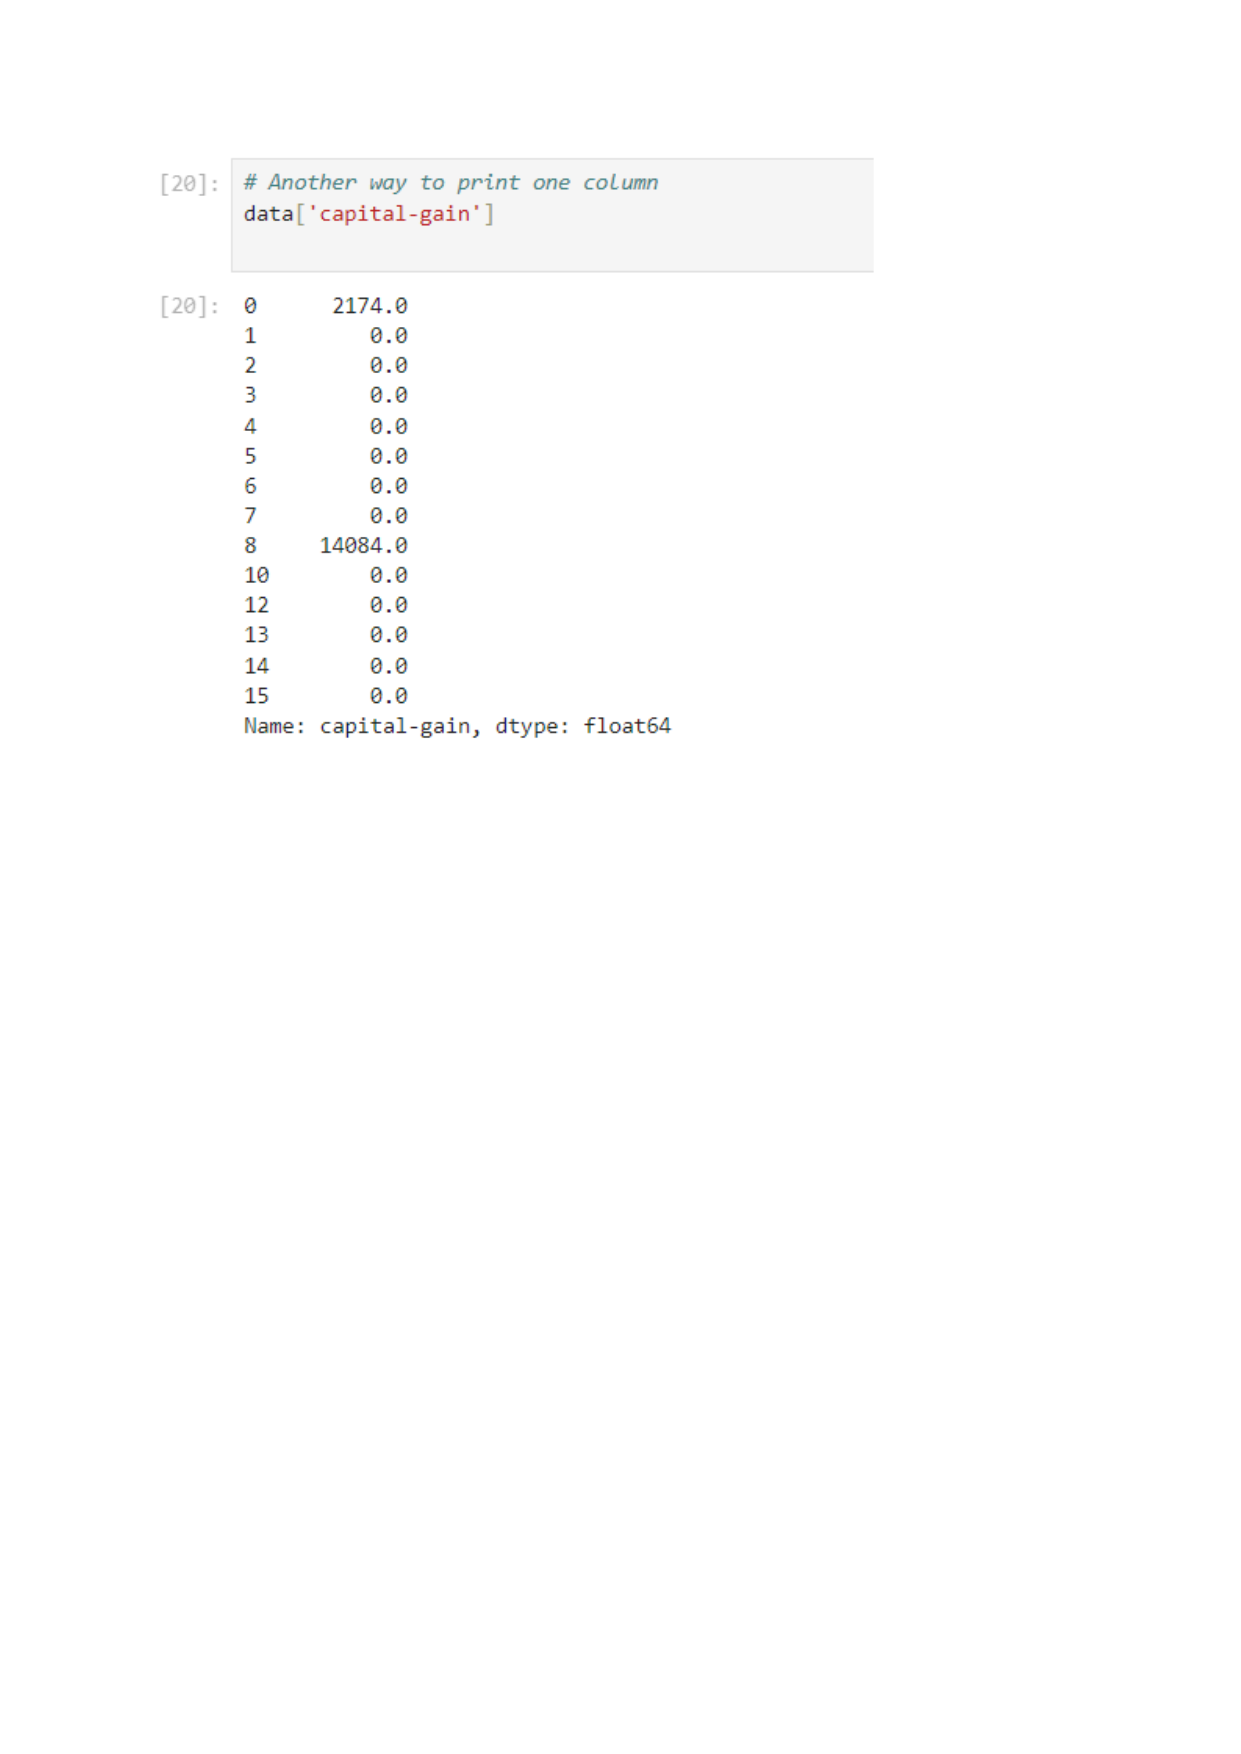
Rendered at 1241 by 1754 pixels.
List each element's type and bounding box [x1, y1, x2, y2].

picture [150, 150, 874, 749]
